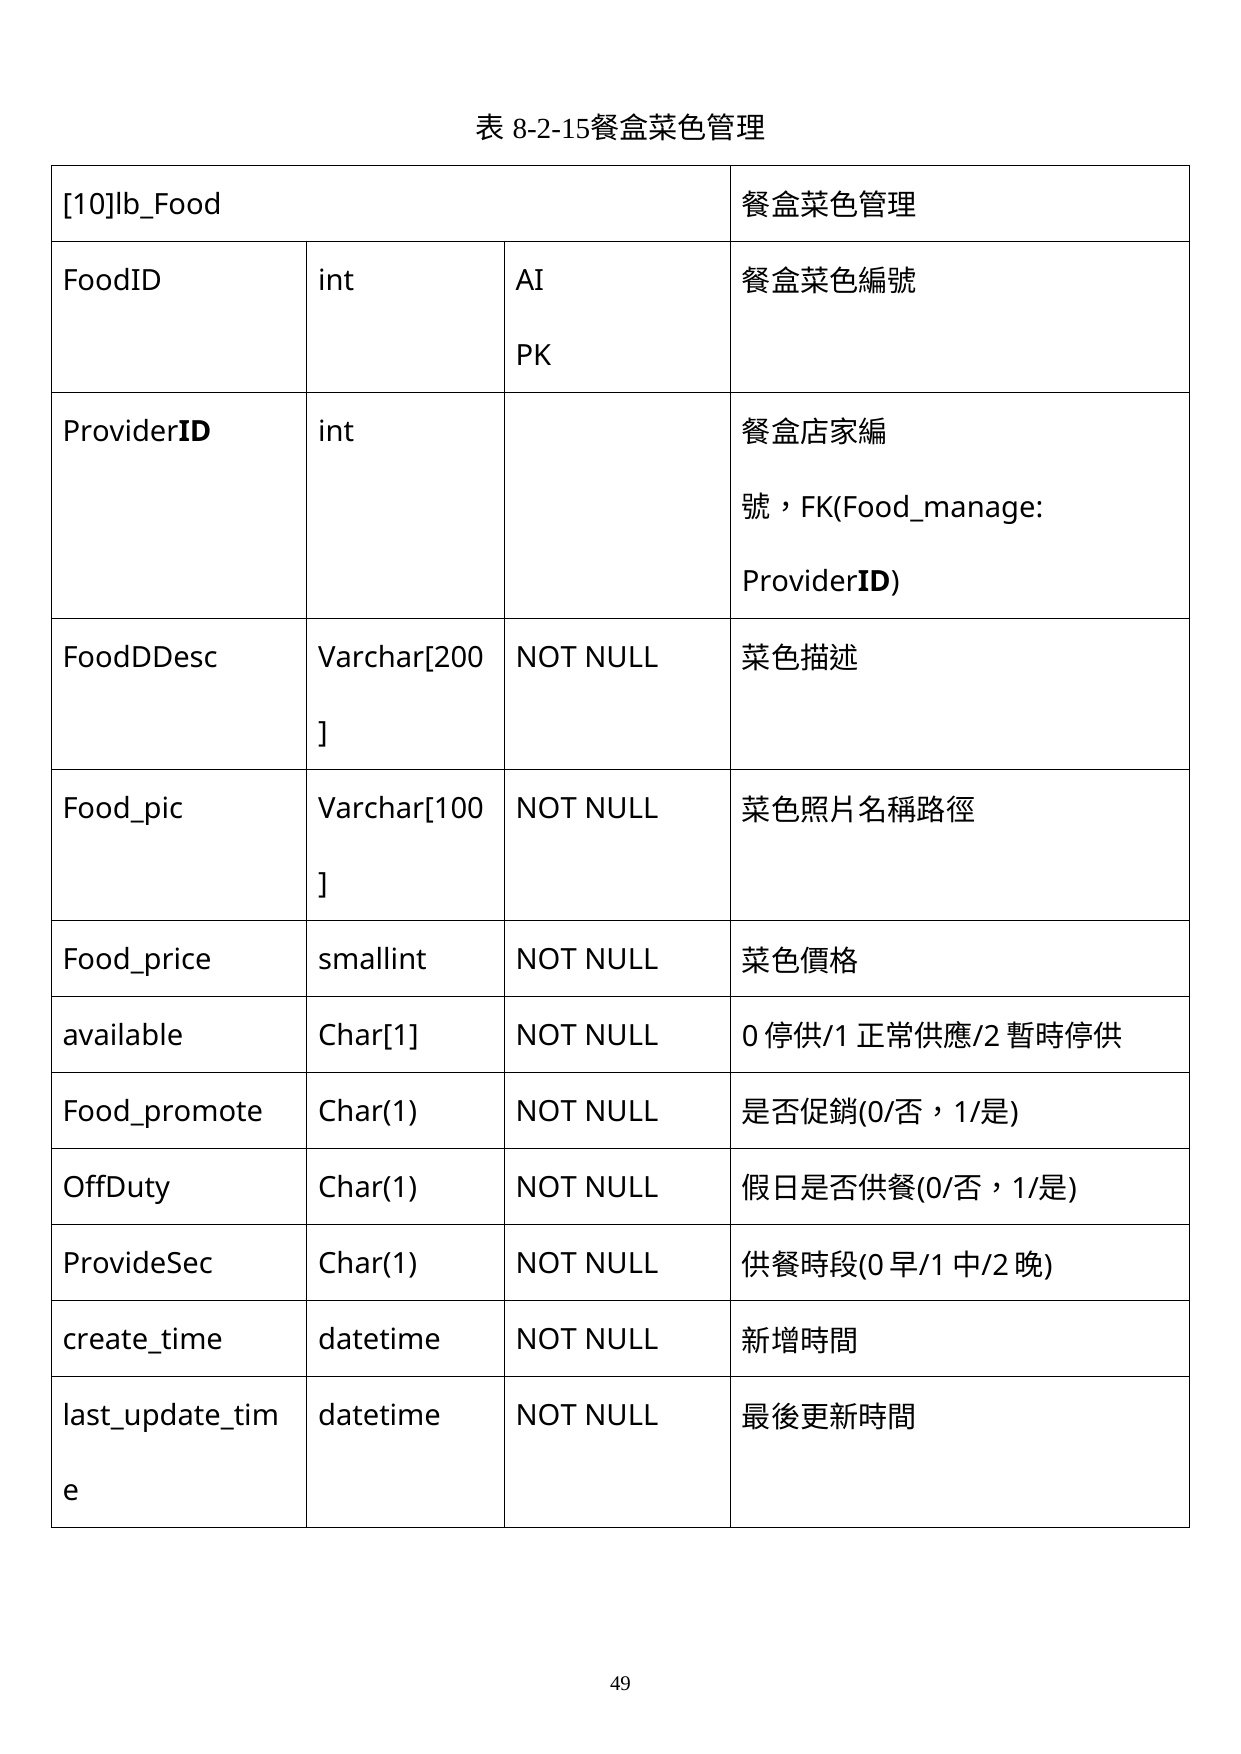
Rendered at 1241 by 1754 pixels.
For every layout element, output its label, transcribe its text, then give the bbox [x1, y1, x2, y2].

table_cell NOT NULL [505, 1225, 730, 1300]
table_cell 菜色價格 [731, 921, 1189, 996]
table_cell ProvideSec [52, 1225, 306, 1300]
table_header [10]lb_Food [52, 166, 730, 241]
table_cell 供餐時段(0早/1中/2晚) [731, 1225, 1189, 1300]
table_cell NOT NULL [505, 1073, 730, 1148]
table_cell NOT NULL [505, 619, 730, 769]
table_cell Food_price [52, 921, 306, 996]
table_cell int [307, 242, 504, 392]
table_cell NOT NULL [505, 997, 730, 1072]
table_cell Varchar[200] [307, 619, 504, 769]
table_cell 假日是否供餐(0/否，1/是) [731, 1149, 1189, 1224]
table_header 餐盒菜色管理 [731, 166, 1189, 241]
table_cell 0停供/1正常供應/2暫時停供 [731, 997, 1189, 1072]
table_cell NOT NULL [505, 770, 730, 920]
table_cell Food_promote [52, 1073, 306, 1148]
table_cell available [52, 997, 306, 1072]
table_cell OffDuty [52, 1149, 306, 1224]
table_cell create_time [52, 1301, 306, 1376]
table_cell int [307, 393, 504, 618]
table_cell 菜色描述 [731, 619, 1189, 769]
table_cell ProviderID [52, 393, 306, 618]
table_cell [505, 393, 730, 618]
table_cell FoodDDesc [52, 619, 306, 769]
table_cell NOT NULL [505, 1149, 730, 1224]
table_cell 最後更新時間 [731, 1377, 1189, 1527]
table_cell Varchar[100] [307, 770, 504, 920]
table_cell 餐盒菜色編號 [731, 242, 1189, 392]
table_cell Char(1) [307, 1073, 504, 1148]
table_cell Char[1] [307, 997, 504, 1072]
table_cell NOT NULL [505, 1377, 730, 1527]
table_cell NOT NULL [505, 921, 730, 996]
table_cell Food_pic [52, 770, 306, 920]
table_cell 菜色照片名稱路徑 [731, 770, 1189, 920]
table_cell 餐盒店家編號，FK(Food_manage: ProviderID) [731, 393, 1189, 618]
table_cell AI PK [505, 242, 730, 392]
table_cell Char(1) [307, 1149, 504, 1224]
table_cell 是否促銷(0/否，1/是) [731, 1073, 1189, 1148]
table_cell NOT NULL [505, 1301, 730, 1376]
table_cell Char(1) [307, 1225, 504, 1300]
table_cell FoodID [52, 242, 306, 392]
table_cell last_update_time [52, 1377, 306, 1527]
table_cell datetime [307, 1301, 504, 1376]
table_cell smallint [307, 921, 504, 996]
table_cell datetime [307, 1377, 504, 1527]
table_cell 新增時間 [731, 1301, 1189, 1376]
